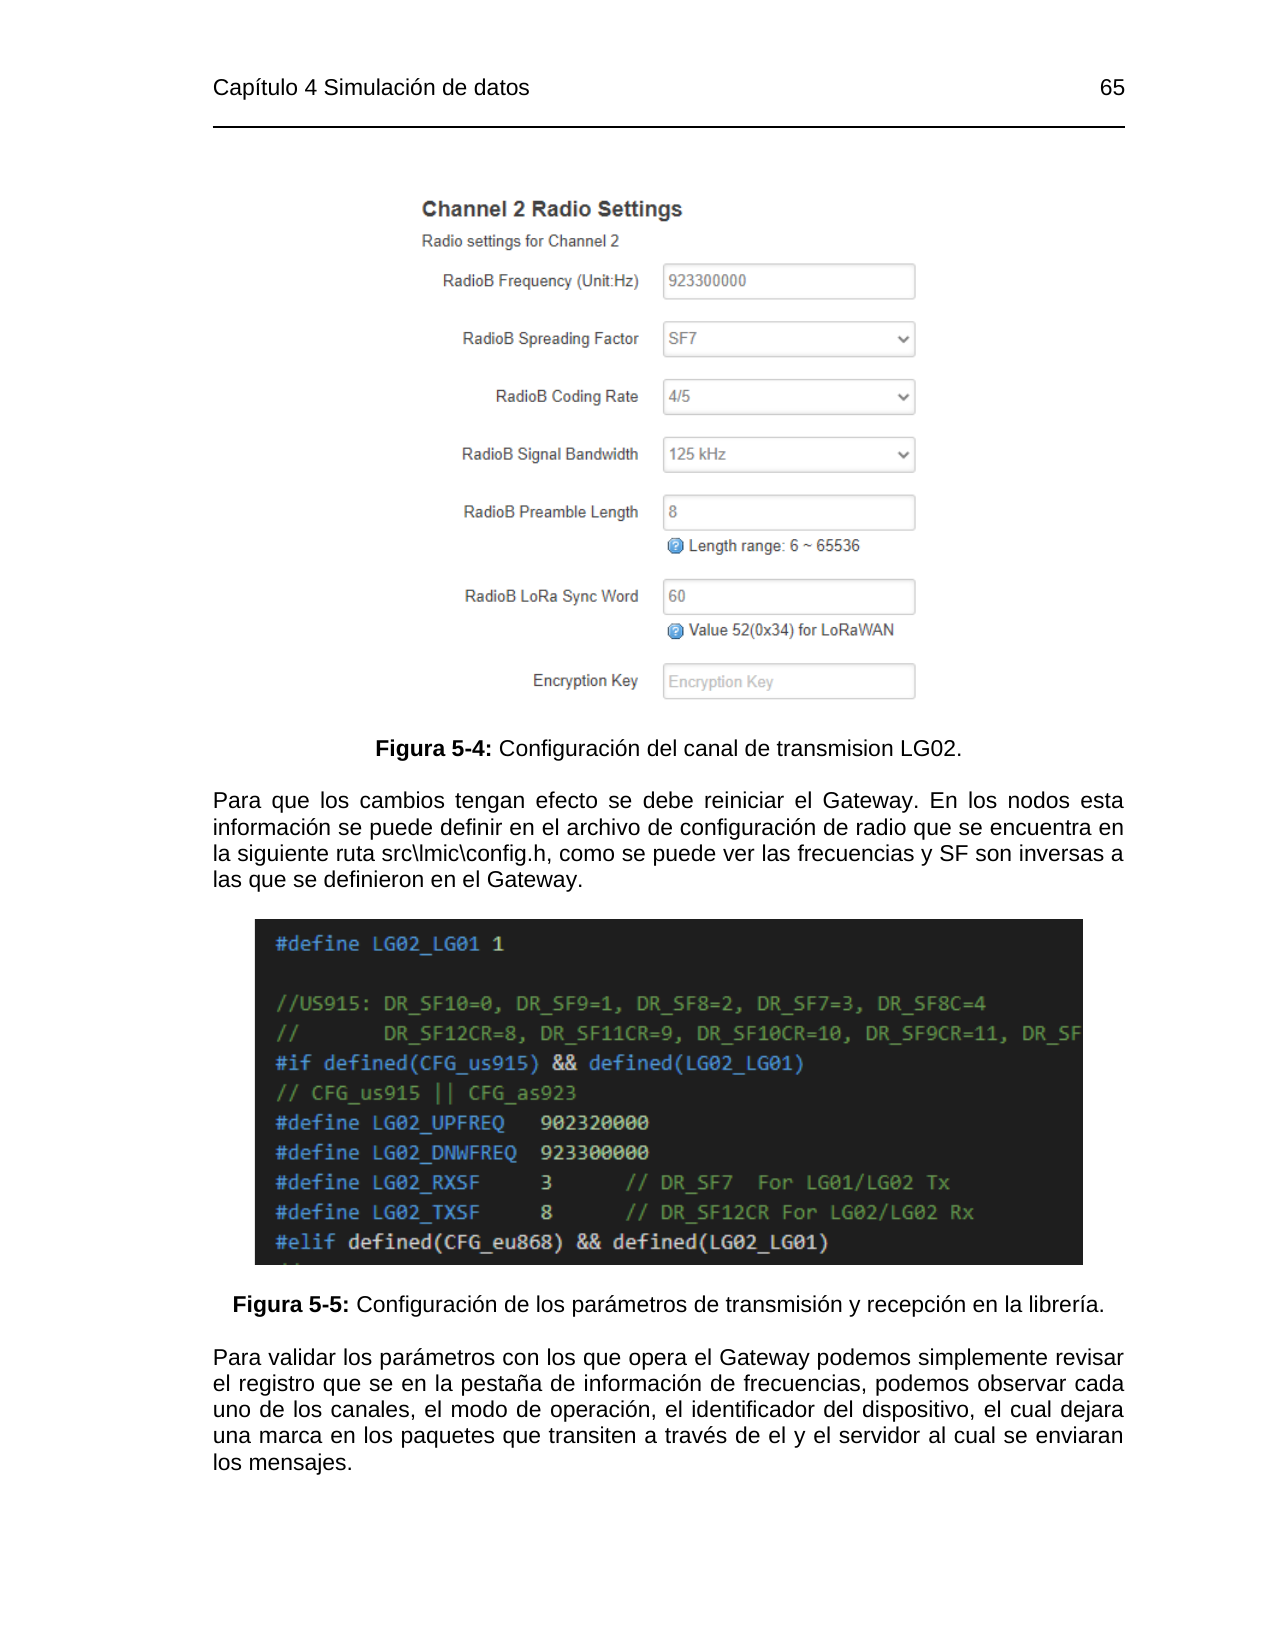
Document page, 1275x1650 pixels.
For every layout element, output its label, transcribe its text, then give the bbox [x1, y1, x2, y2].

picture [254, 919, 1083, 1265]
list Para validar los parámetros con los que opera el Gateway podemos simplemente revisar el registro que se en la pestaña de información de frecuencias, podemos observar cada uno de los canales, el modo de operación, el identificador del dispositivo, el cual dejara una marca en los paquetes que transiten a través de el y el servidor al cual se enviaran los mensajes. [213, 1343, 1125, 1475]
list Figura 5-5: Configuración de los parámetros de transmisión y recepción en la librería. [213, 1291, 1125, 1317]
list Para que los cambios tengan efecto se debe reiniciar el Gateway. En los nodos esta información se puede definir en el archivo de configuración de radio que se encuentra en la siguiente ruta src\lmic\config.h, como se puede ver las frecuencias y SF son inversas a las que se definieron en el Gateway. [213, 787, 1125, 893]
list Figura 5-4: Configuración del canal de transmision LG02. [213, 734, 1125, 761]
picture [396, 178, 941, 709]
